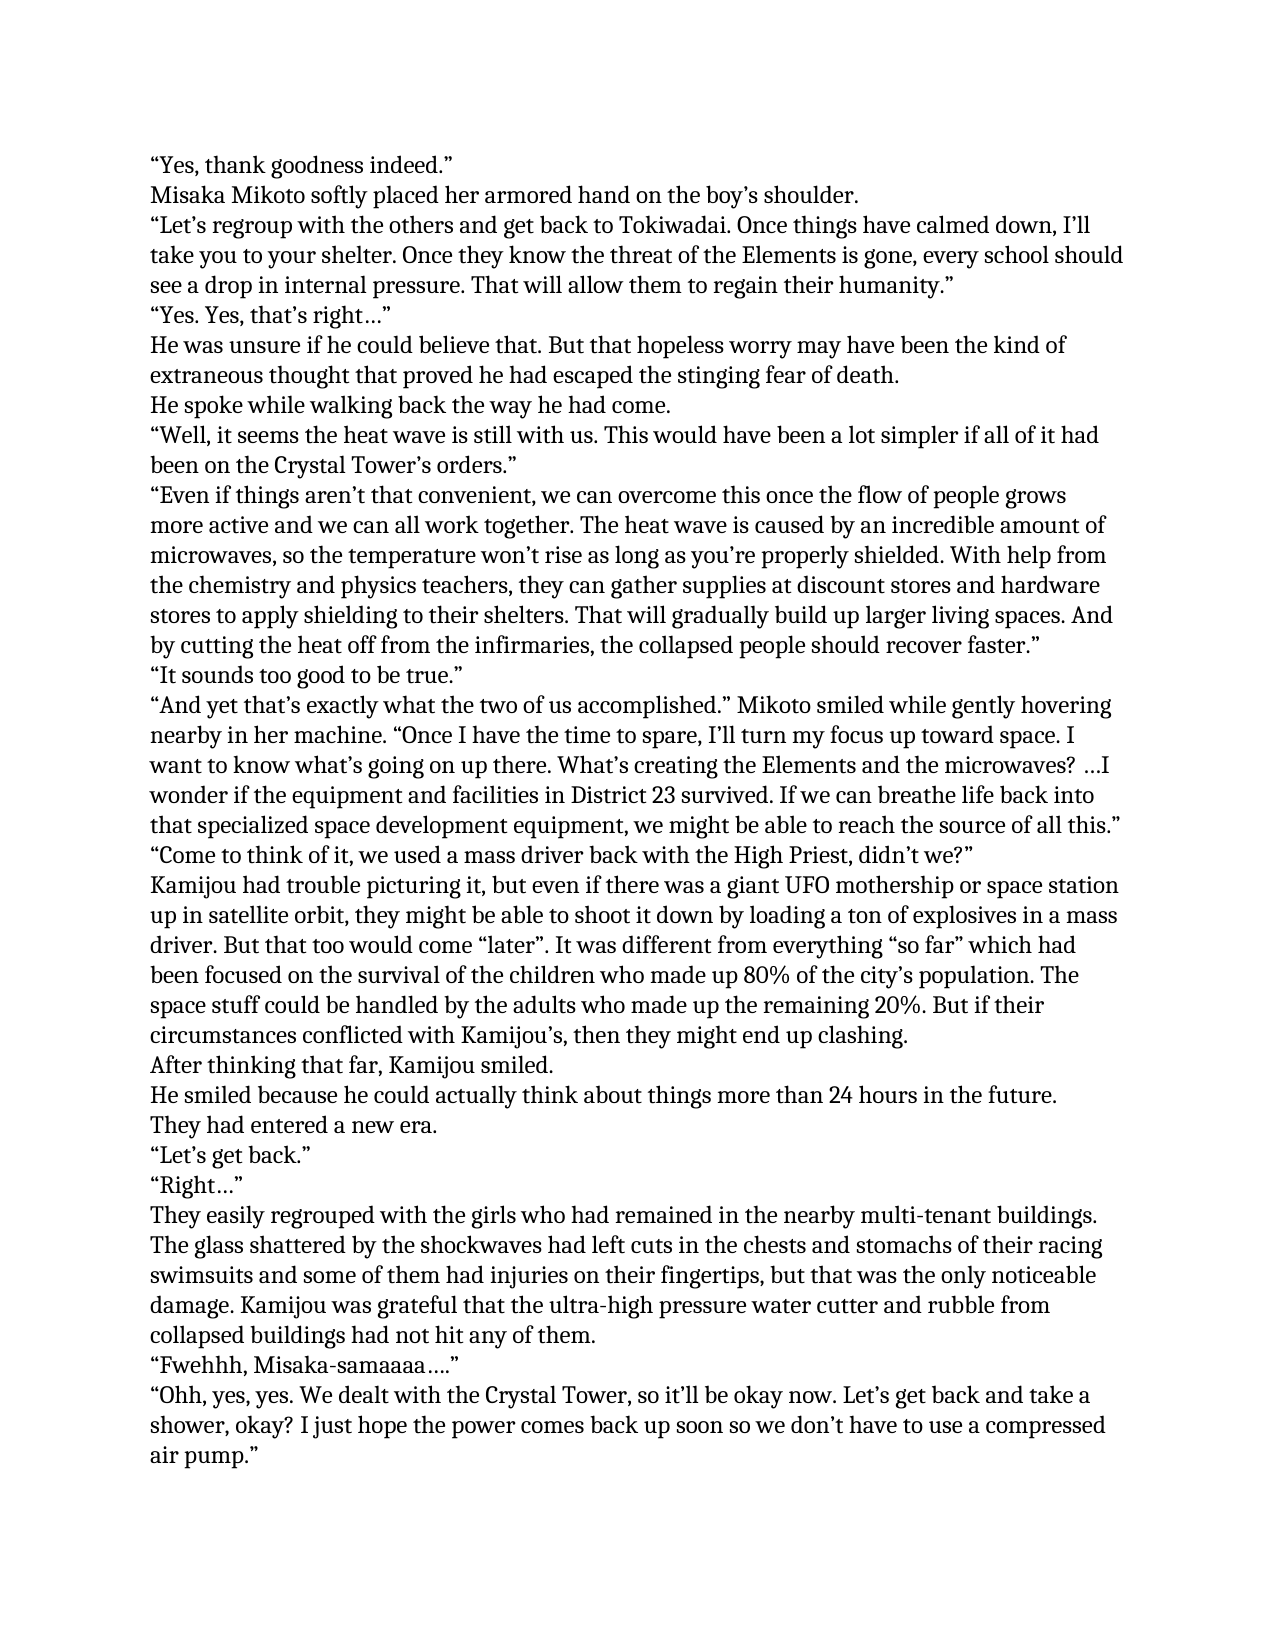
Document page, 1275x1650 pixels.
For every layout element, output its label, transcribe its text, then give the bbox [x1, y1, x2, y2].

text “Yes. Yes, that’s right…” [150, 300, 1125, 330]
text “It sounds too good to be true.” [150, 660, 1125, 690]
text “Ohh, yes, yes. We dealt with the Crystal Tower, so it’ll be okay now. Let’s get back and take a shower, okay? I just hope the power comes back up soon so we don’t have to use a compressed air pump.” [150, 1380, 1125, 1470]
text They had entered a new era. [150, 1110, 1125, 1140]
text “Come to think of it, we used a mass driver back with the High Priest, didn’t we?” [150, 840, 1125, 870]
text He smiled because he could actually think about things more than 24 hours in the future. [150, 1080, 1125, 1110]
text “Right…” [150, 1170, 1125, 1200]
text “Fwehhh, Misaka-samaaaa….” [150, 1350, 1125, 1380]
text “Let’s get back.” [150, 1140, 1125, 1170]
text They easily regrouped with the girls who had remained in the nearby multi-tenant buildings. The glass shattered by the shockwaves had left cuts in the chests and stomachs of their racing swimsuits and some of them had injuries on their fingertips, but that was the only noticeable damage. Kamijou was grateful that the ultra-high pressure water cutter and rubble from collapsed buildings had not hit any of them. [150, 1200, 1125, 1350]
text After thinking that far, Kamijou smiled. [150, 1050, 1125, 1080]
text “Well, it seems the heat wave is still with us. This would have been a lot simpler if all of it had been on the Crystal Tower’s orders.” [150, 420, 1125, 480]
text He spoke while walking back the way he had come. [150, 390, 1125, 420]
text “Yes, thank goodness indeed.” [150, 150, 1125, 180]
text He was unsure if he could believe that. But that hopeless worry may have been the kind of extraneous thought that proved he had escaped the stinging fear of death. [150, 330, 1125, 390]
text Misaka Mikoto softly placed her armored hand on the boy’s shoulder. [150, 180, 1125, 210]
text “Let’s regroup with the others and get back to Tokiwadai. Once things have calmed down, I’ll take you to your shelter. Once they know the threat of the Elements is gone, every school should see a drop in internal pressure. That will allow them to regain their humanity.” [150, 210, 1125, 300]
text Kamijou had trouble picturing it, but even if there was a giant UFO mothership or space station up in satellite orbit, they might be able to shoot it down by loading a ton of explosives in a mass driver. But that too would come “later”. It was different from everything “so far” which had been focused on the survival of the children who made up 80% of the city’s population. The space stuff could be handled by the adults who made up the remaining 20%. But if their circumstances conflicted with Kamijou’s, then they might end up clashing. [150, 870, 1125, 1050]
text “And yet that’s exactly what the two of us accomplished.” Mikoto smiled while gently hovering nearby in her machine. “Once I have the time to spare, I’ll turn my focus up toward space. I want to know what’s going on up there. What’s creating the Elements and the microwaves? …I wonder if the equipment and facilities in District 23 survived. If we can breathe life back into that specialized space development equipment, we might be able to reach the source of all this.” [150, 690, 1125, 840]
text “Even if things aren’t that convenient, we can overcome this once the flow of people grows more active and we can all work together. The heat wave is caused by an incredible amount of microwaves, so the temperature won’t rise as long as you’re properly shielded. With help from the chemistry and physics teachers, they can gather supplies at discount stores and hardware stores to apply shielding to their shelters. That will gradually build up larger living spaces. And by cutting the heat off from the infirmaries, the collapsed people should recover faster.” [150, 480, 1125, 660]
